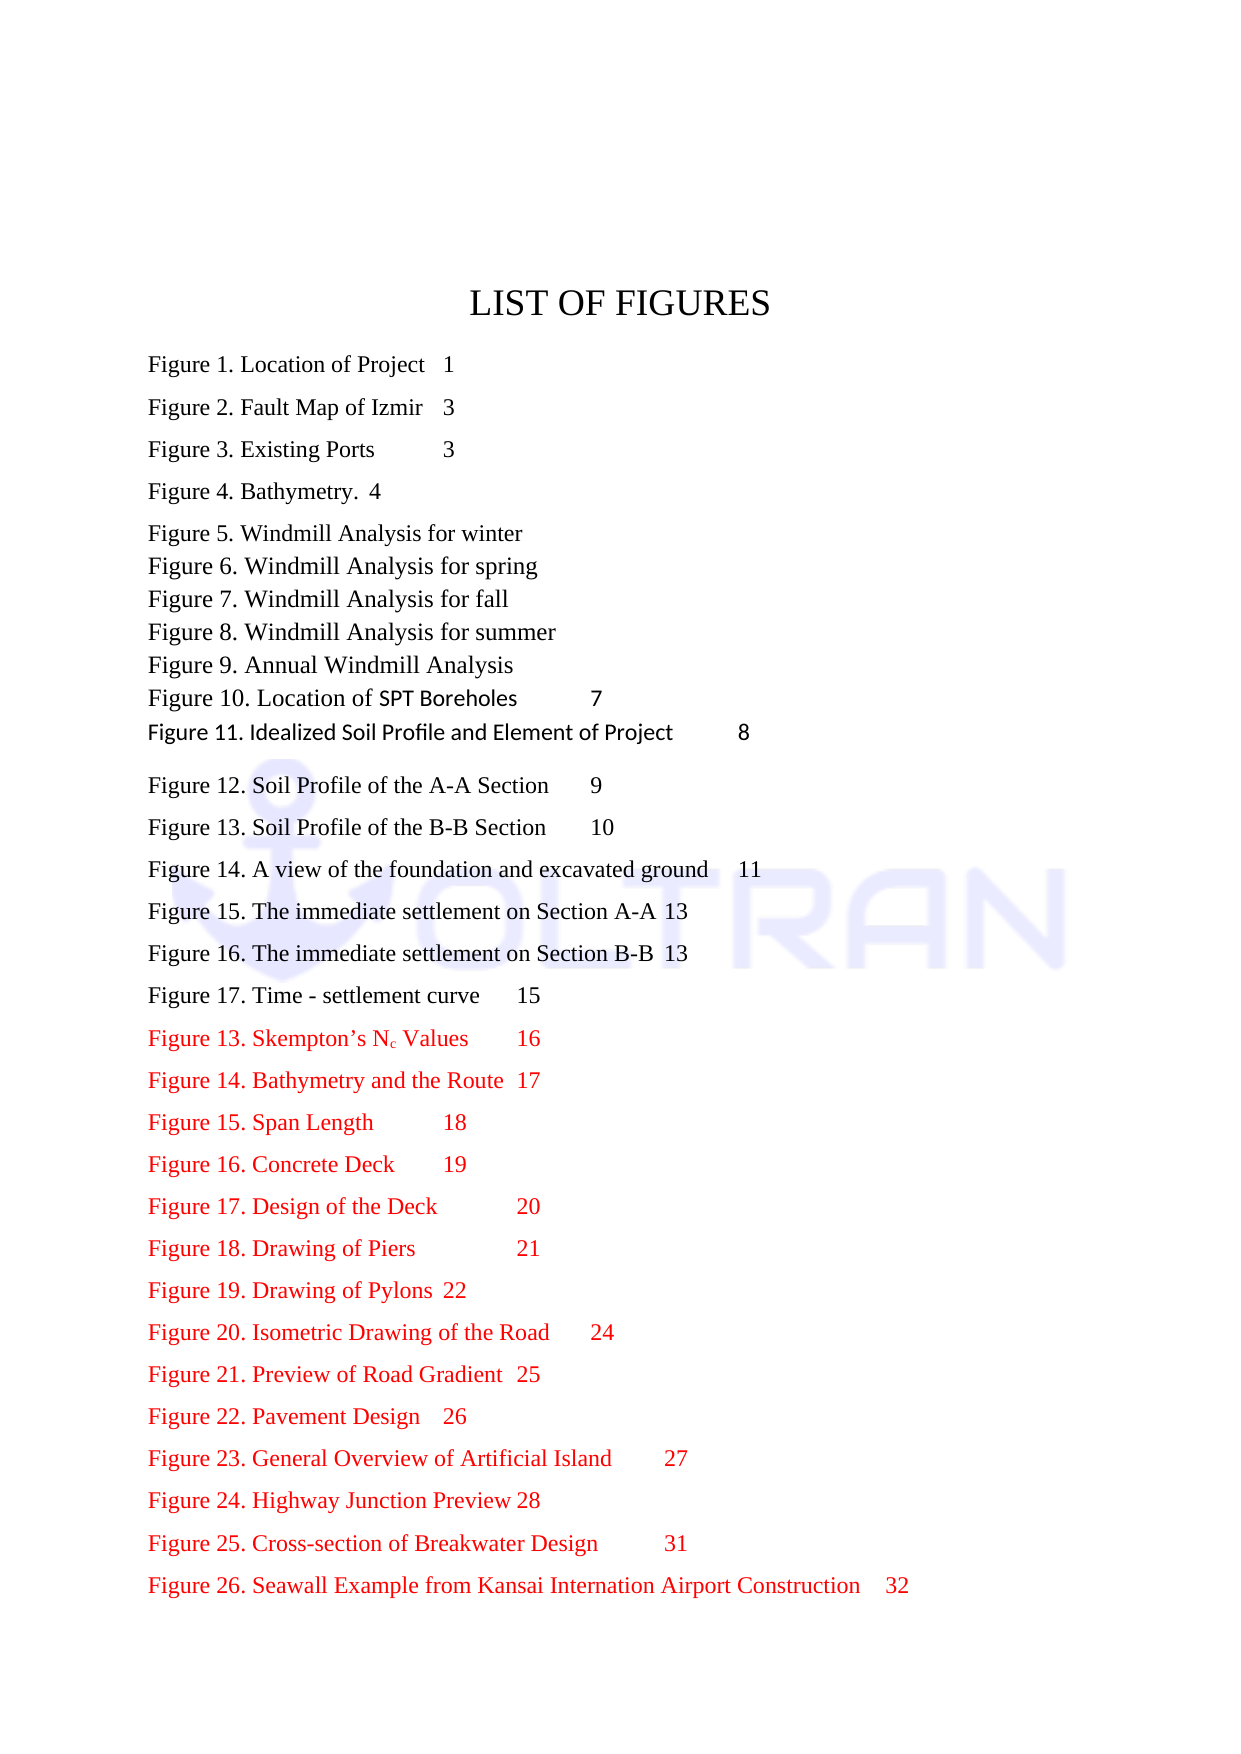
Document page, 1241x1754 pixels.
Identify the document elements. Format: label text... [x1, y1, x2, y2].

text Figure 4. Bathymetry. 4 [148, 477, 1093, 504]
text Figure 24. Highway Junction Preview 28 [148, 1486, 1093, 1514]
text Figure 13. Skempton’s Nc Values 16 [148, 1023, 1093, 1051]
text Figure 15. The immediate settlement on Section A-A 13 [148, 897, 1093, 925]
text Figure 20. Isometric Drawing of the Road 24 [148, 1318, 1093, 1346]
text Figure 17. Design of the Deck 20 [148, 1192, 1093, 1219]
text Figure 25. Cross-section of Breakwater Design 31 [148, 1528, 1093, 1556]
text Figure 2. Fault Map of Izmir 3 [148, 393, 1093, 420]
text Figure 21. Preview of Road Gradient 25 [148, 1360, 1093, 1388]
text Figure 14. A view of the foundation and excavated ground 11 [148, 855, 1093, 883]
text Figure 14. Bathymetry and the Route 17 [148, 1066, 1093, 1093]
text Figure 13. Soil Profile of the B-B Section 10 [148, 813, 1093, 841]
text Figure 1. Location of Project 1 [148, 351, 1093, 378]
text Figure 16. The immediate settlement on Section B-B 13 [148, 939, 1093, 967]
text Figure 26. Seawall Example from Kansai Internation Airport Construction 32 [148, 1571, 1093, 1598]
text Figure 16. Concrete Deck 19 [148, 1150, 1093, 1177]
text Figure 23. General Overview of Artificial Island 27 [148, 1444, 1093, 1472]
text LIST OF FIGURES [148, 280, 1093, 323]
text Figure 5. Windmill Analysis for winter Figure 6. Windmill Analysis for spring Figure 7. Windmill Analysis for fall Figure 8. Windmill Analysis for summer Figure 9. Annual Windmill Analysis Figure 10. Location of SPT Boreholes 7 Figure 11. Idealized Soil Profile and Element of Project 8 [148, 519, 1093, 746]
text Figure 3. Existing Ports 3 [148, 435, 1093, 462]
text Figure 19. Drawing of Pylons 22 [148, 1276, 1093, 1304]
text Figure 18. Drawing of Piers 21 [148, 1234, 1093, 1262]
text Figure 22. Pavement Design 26 [148, 1402, 1093, 1430]
text Figure 15. Span Length 18 [148, 1108, 1093, 1135]
text Figure 12. Soil Profile of the A-A Section 9 [148, 771, 1093, 799]
text Figure 17. Time - settlement curve 15 [148, 981, 1093, 1009]
